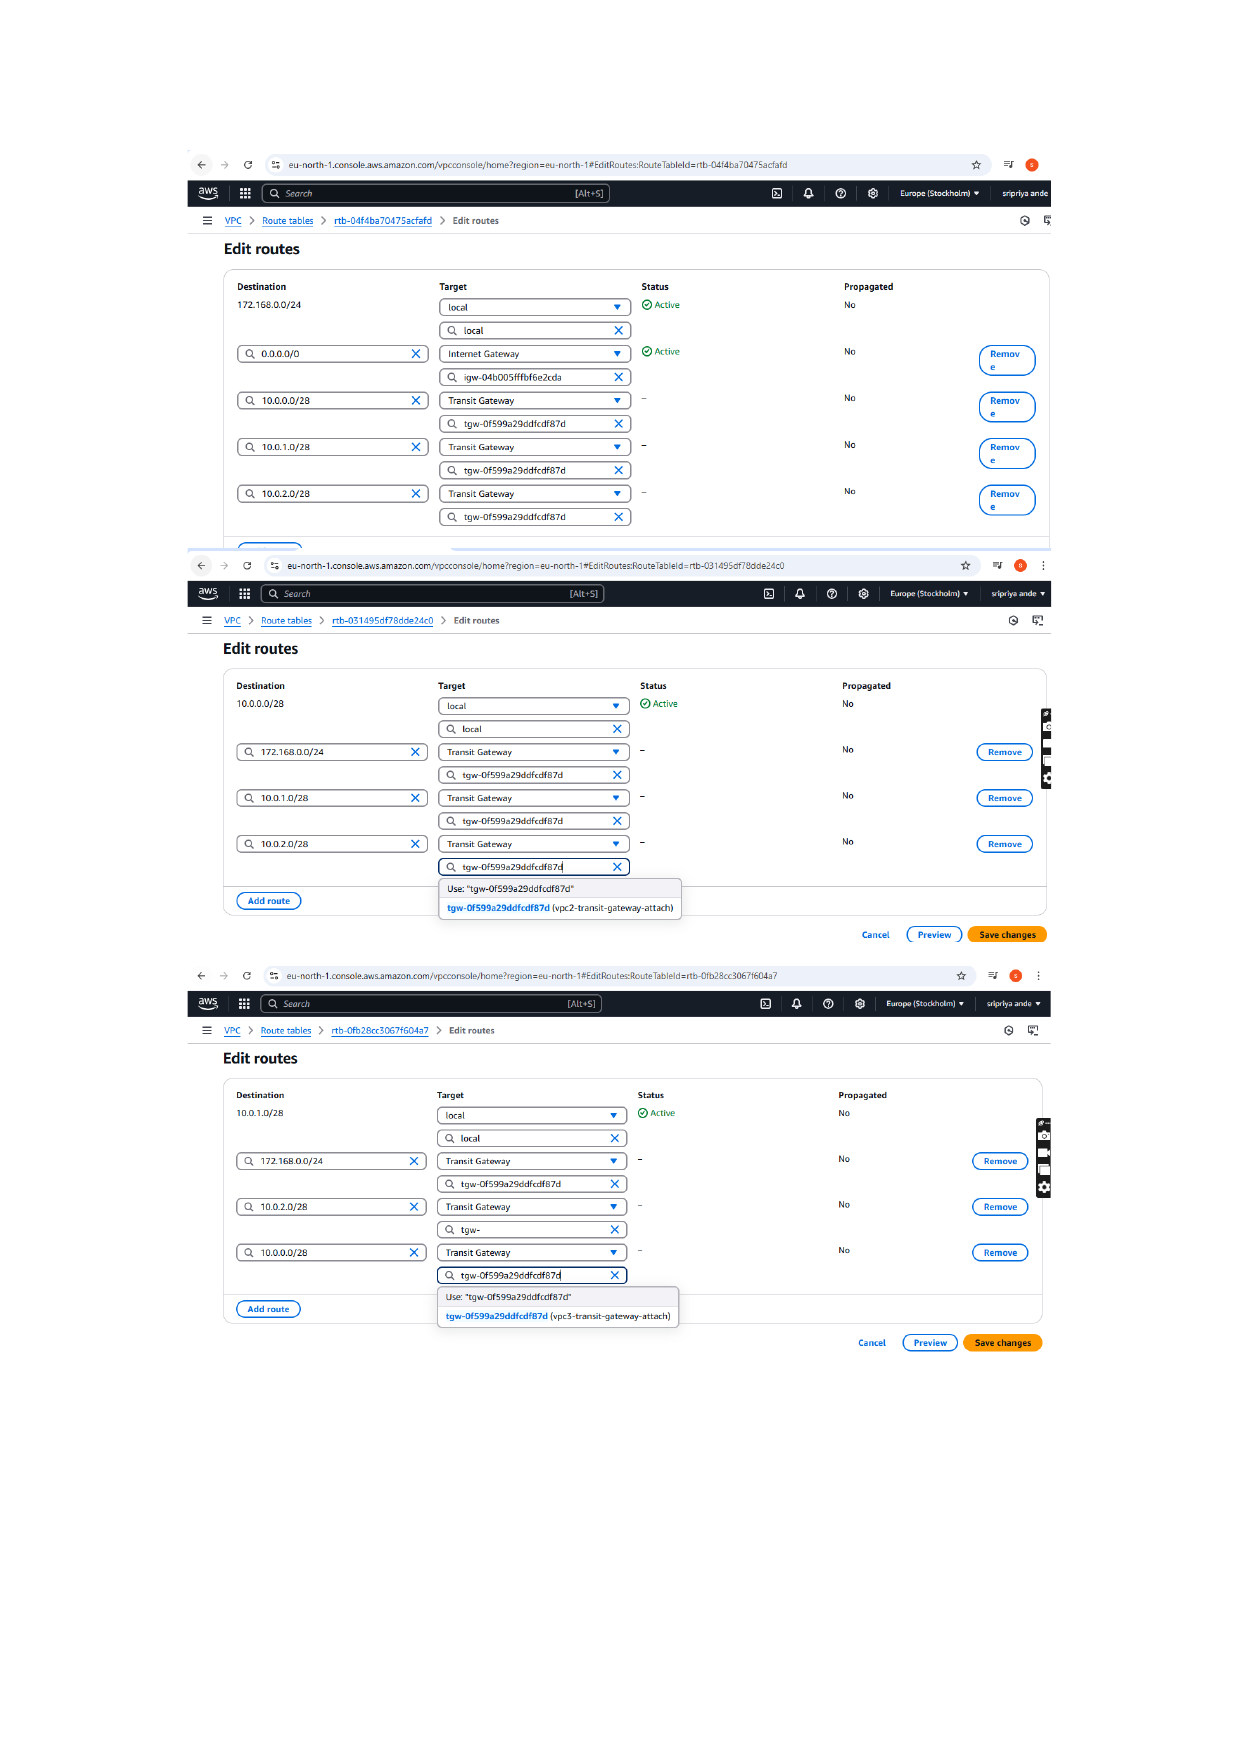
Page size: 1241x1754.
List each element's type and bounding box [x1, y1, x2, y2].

picture [187, 966, 1051, 1362]
picture [187, 150, 1052, 942]
